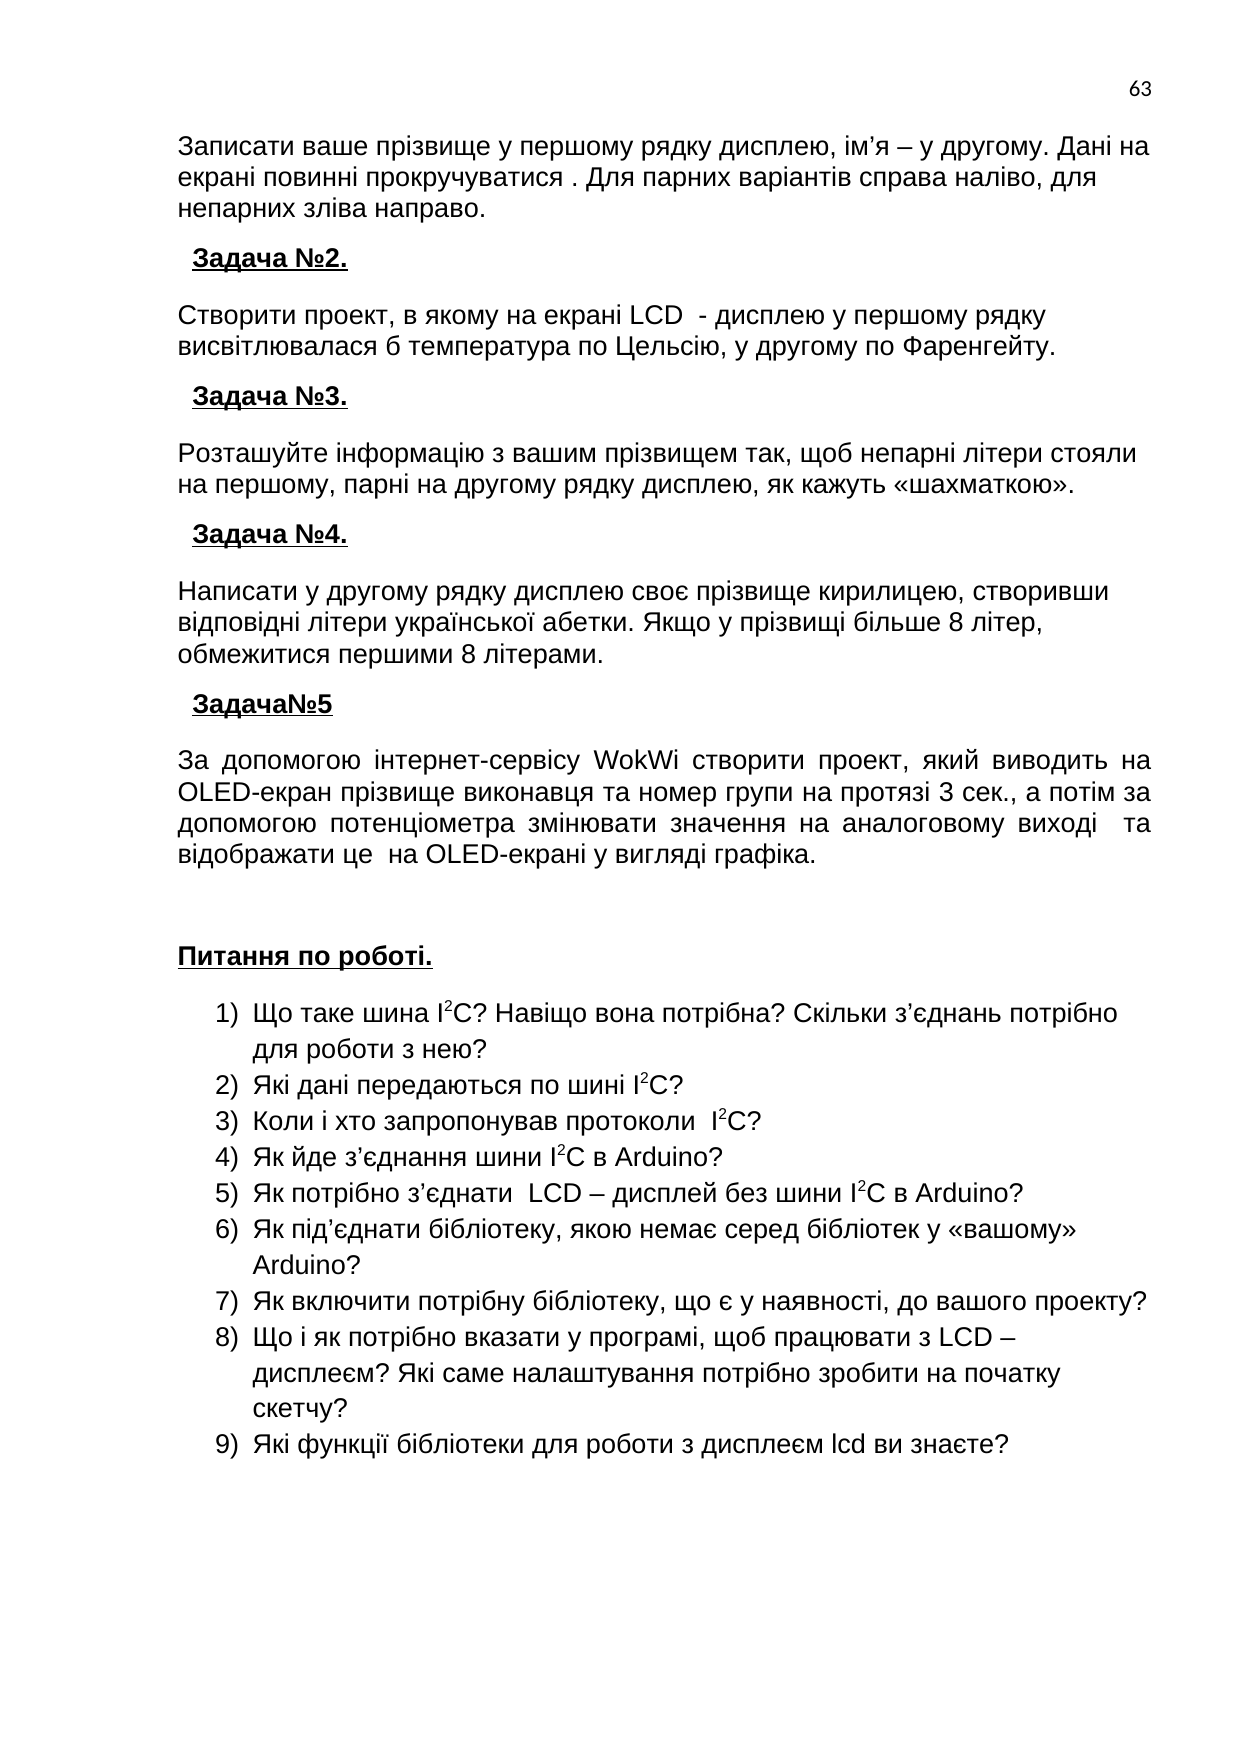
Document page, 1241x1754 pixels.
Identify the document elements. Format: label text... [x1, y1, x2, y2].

list Як під’єднати бібліотеку, якою немає серед бібліотек у «вашому» Arduino? [215, 1213, 1152, 1280]
text Створити проект, в якому на екрані LCD - дисплею у першому рядку висвітлювалася б температура по Цельсію, у другому по Фаренгейту. [177, 299, 1152, 362]
text Записати ваше прізвище у першому рядку дисплею, ім’я – у другому. Дані на екрані повинні прокручуватися . Для парних варіантів справа наліво, для непарних зліва направо. [177, 130, 1152, 223]
text Питання по роботі. [177, 940, 1152, 972]
list Задача №2. [192, 242, 1152, 273]
list Коли і хто запропонував протоколи I2C? [215, 1105, 1152, 1136]
list Задача№5 [192, 688, 1152, 719]
list Які функції бібліотеки для роботи з дисплеєм lcd ви знаєте? [215, 1428, 1152, 1460]
list Що і як потрібно вказати у програмі, щоб працювати з LCD – дисплеєм? Які саме налаштування потрібно зробити на початку скетчу? [215, 1321, 1152, 1424]
list Задача №3. [192, 380, 1152, 412]
list Як потрібно з’єднати LCD – дисплей без шини I2C в Arduino? [215, 1177, 1152, 1208]
text За допомогою інтернет-сервісу WokWi створити проект, який виводить на OLED-екран прізвище виконавця та номер групи на протязі 3 сек., а потім за допомогою потенціометра змінювати значення на аналоговому виході та відображати це на OLED-екрані у вигляді графіка. [177, 744, 1152, 869]
list Як йде з’єднання шини I2C в Arduino? [215, 1141, 1152, 1172]
list Які дані передаються по шині I2C? [215, 1069, 1152, 1100]
list Як включити потрібну бібліотеку, що є у наявності, до вашого проекту? [215, 1285, 1152, 1316]
text Написати у другому рядку дисплею своє прізвище кирилицею, створивши відповідні літери української абетки. Якщо у прізвищі більше 8 літер, обмежитися першими 8 літерами. [177, 575, 1152, 669]
list Задача №4. [192, 518, 1152, 549]
list Що таке шина I2C? Навіщо вона потрібна? Скільки з’єднань потрібно для роботи з нею? [215, 997, 1152, 1064]
text Розташуйте інформацію з вашим прізвищем так, щоб непарні літери стояли на першому, парні на другому рядку дисплею, як кажуть «шахматкою». [177, 437, 1152, 499]
